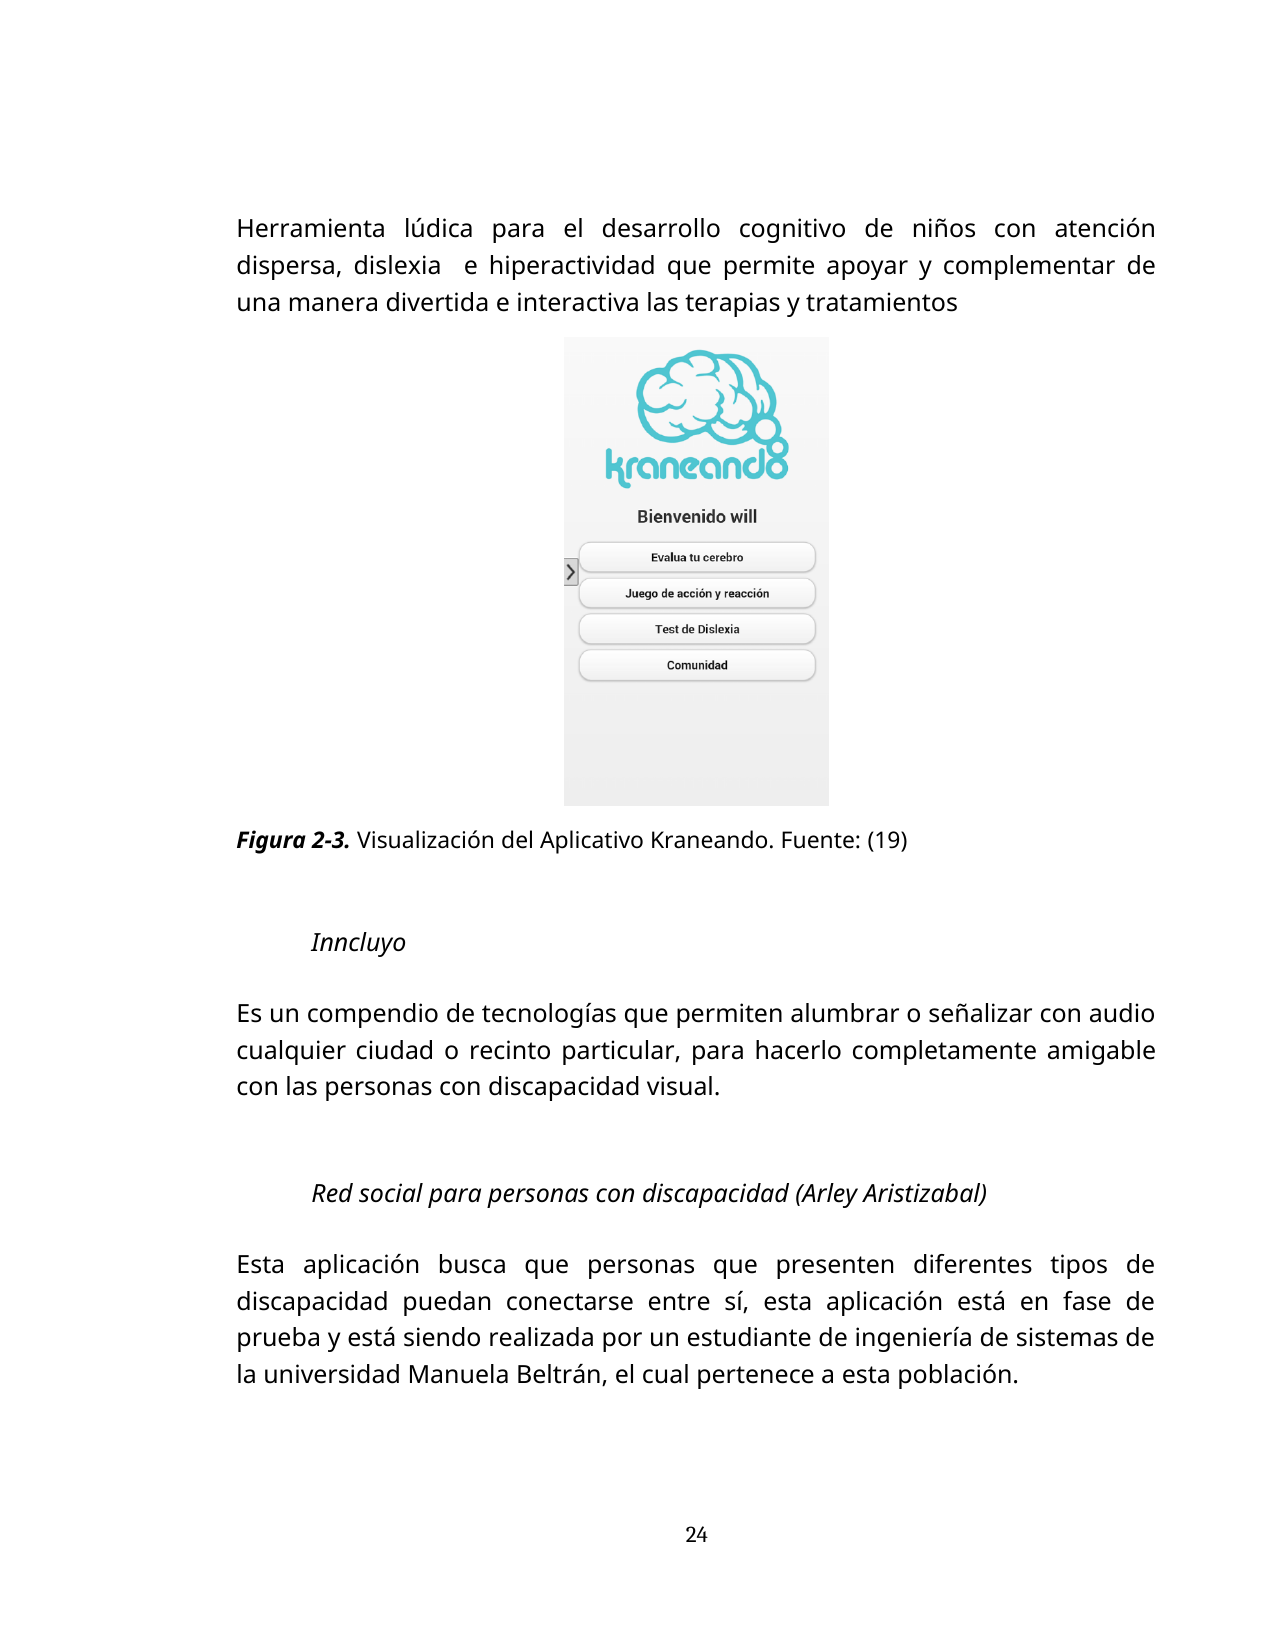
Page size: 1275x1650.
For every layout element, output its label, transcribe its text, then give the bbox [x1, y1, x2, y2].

text Red social para personas con discapacidad (Arley Aristizabal) [236, 1176, 1157, 1210]
text Figura 2-3. Visualización del Aplicativo Kraneando. Fuente: [236, 824, 1157, 855]
text Esta aplicación busca que personas que presenten diferentes tipos de discapacidad puedan conectarse entre sí, esta aplicación está en fase de prueba y está siendo realizada por un estudiante de ingeniería de sistemas de la universidad Manuela Beltrán, el cual pertenece a esta población. [236, 1246, 1157, 1391]
text Herramienta lúdica para el desarrollo cognitivo de niños con atención dispersa, dislexia e hiperactividad que permite apoyar y complementar de una manera divertida e interactiva las terapias y tratamientos [236, 211, 1157, 318]
text Inncluyo [236, 925, 1157, 959]
text Es un compendio de tecnologías que permiten alumbrar o señalizar con audio cualquier ciudad o recinto particular, para hacerlo completamente amigable con las personas con discapacidad visual. [236, 996, 1157, 1103]
picture [564, 337, 829, 806]
